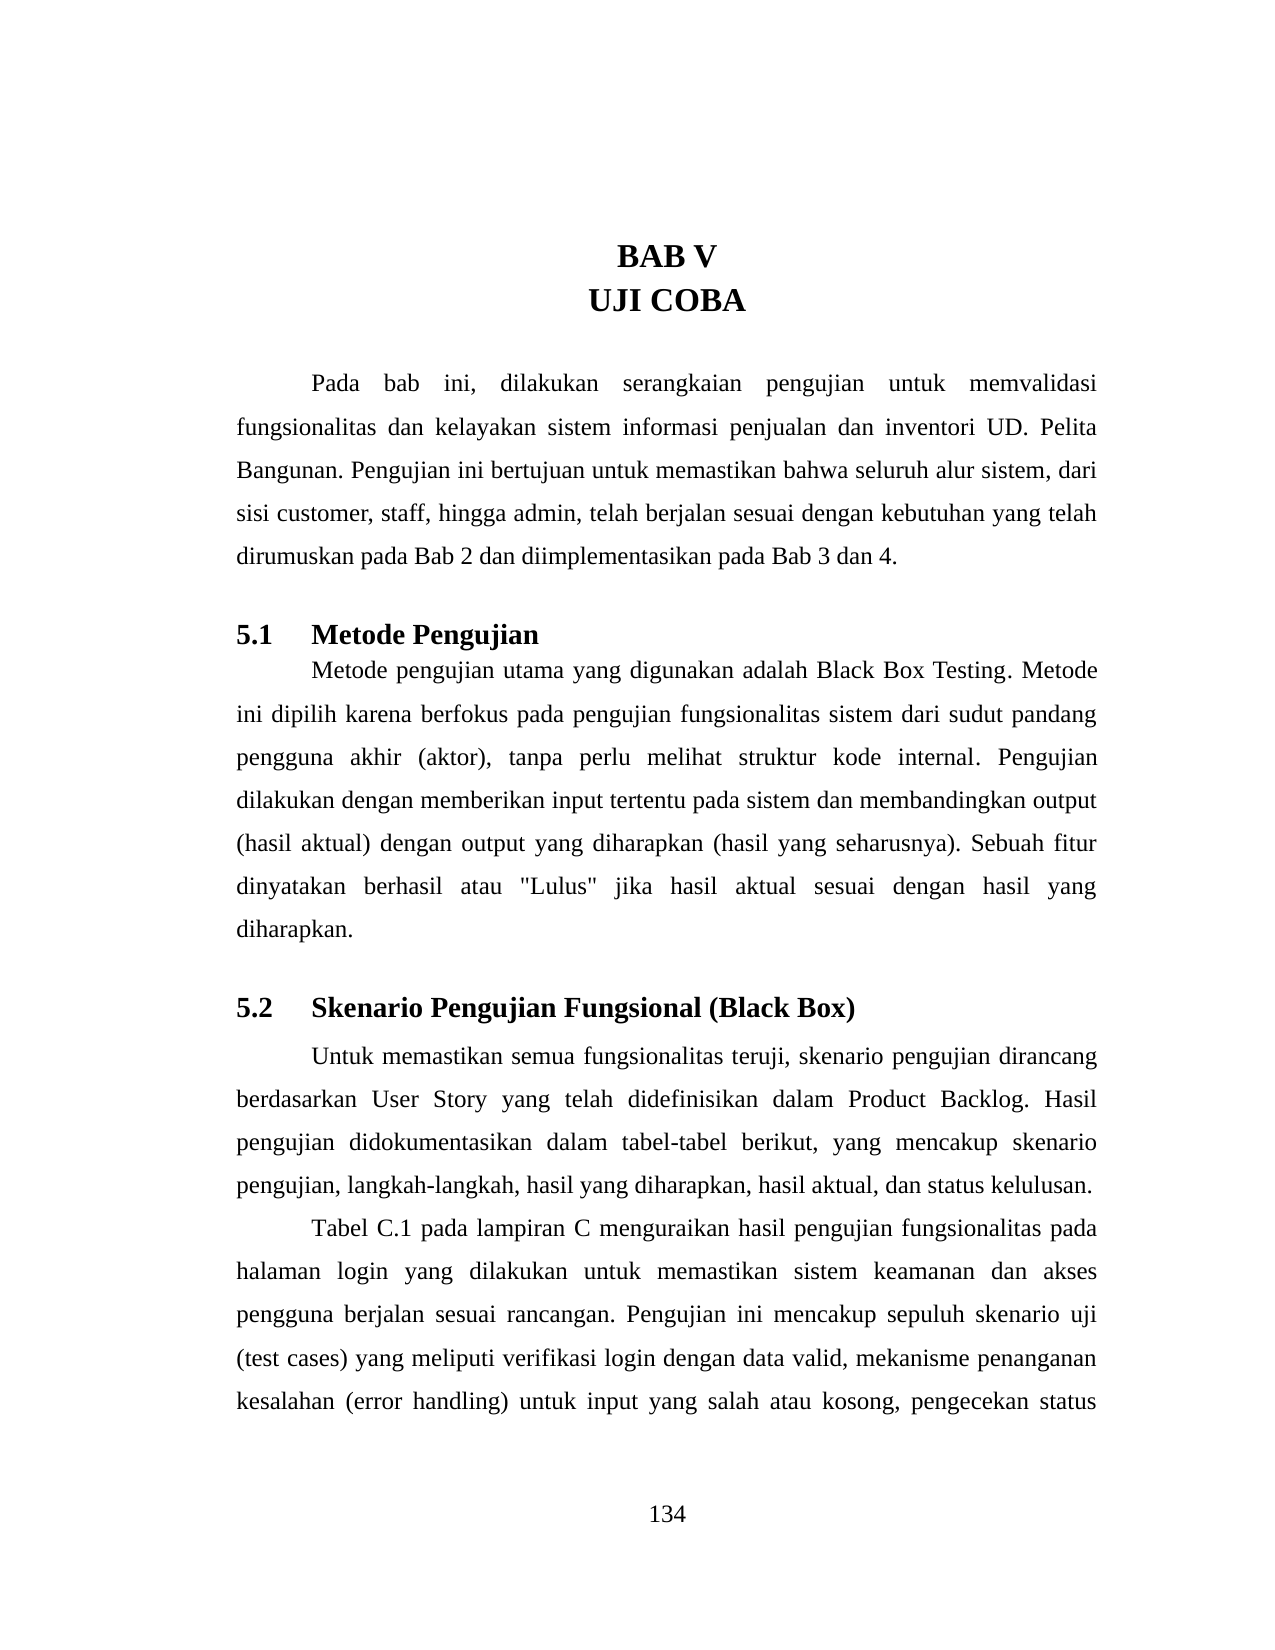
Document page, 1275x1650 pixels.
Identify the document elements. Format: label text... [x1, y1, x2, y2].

text Metode pengujian utama yang digunakan adalah Black Box Testing. Metode ini dipilih karena berfokus pada pengujian fungsionalitas sistem dari sudut pandang pengguna akhir (aktor), tanpa perlu melihat struktur kode internal. Pengujian dilakukan dengan memberikan input tertentu pada sistem dan membandingkan output (hasil aktual) dengan output yang diharapkan (hasil yang seharusnya). Sebuah fitur dinyatakan berhasil atau "Lulus" jika hasil aktual sesuai dengan hasil yang diharapkan. [236, 656, 1098, 943]
text Pada bab ini, dilakukan serangkaian pengujian untuk memvalidasi fungsionalitas dan kelayakan sistem informasi penjualan dan inventori UD. Pelita Bangunan. Pengujian ini bertujuan untuk memastikan bahwa seluruh alur sistem, dari sisi customer, staff, hingga admin, telah berjalan sesuai dengan kebutuhan yang telah dirumuskan pada Bab 2 dan diimplementasikan pada Bab 3 dan 4. [236, 368, 1098, 570]
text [236, 1213, 1098, 1414]
text BAB V [236, 236, 1098, 274]
text 5.2 Skenario Pengujian Fungsional (Black Box) [236, 991, 1098, 1024]
text 5.1 Metode Pengujian [236, 617, 1098, 651]
text Untuk memastikan semua fungsionalitas teruji, skenario pengujian dirancang berdasarkan User Story yang telah didefinisikan dalam Product Backlog. Hasil pengujian didokumentasikan dalam tabel-tabel berikut, yang mencakup skenario pengujian, langkah-langkah, hasil yang diharapkan, hasil aktual, dan status kelulusan. [236, 1041, 1098, 1199]
text UJI COBA [236, 280, 1098, 319]
